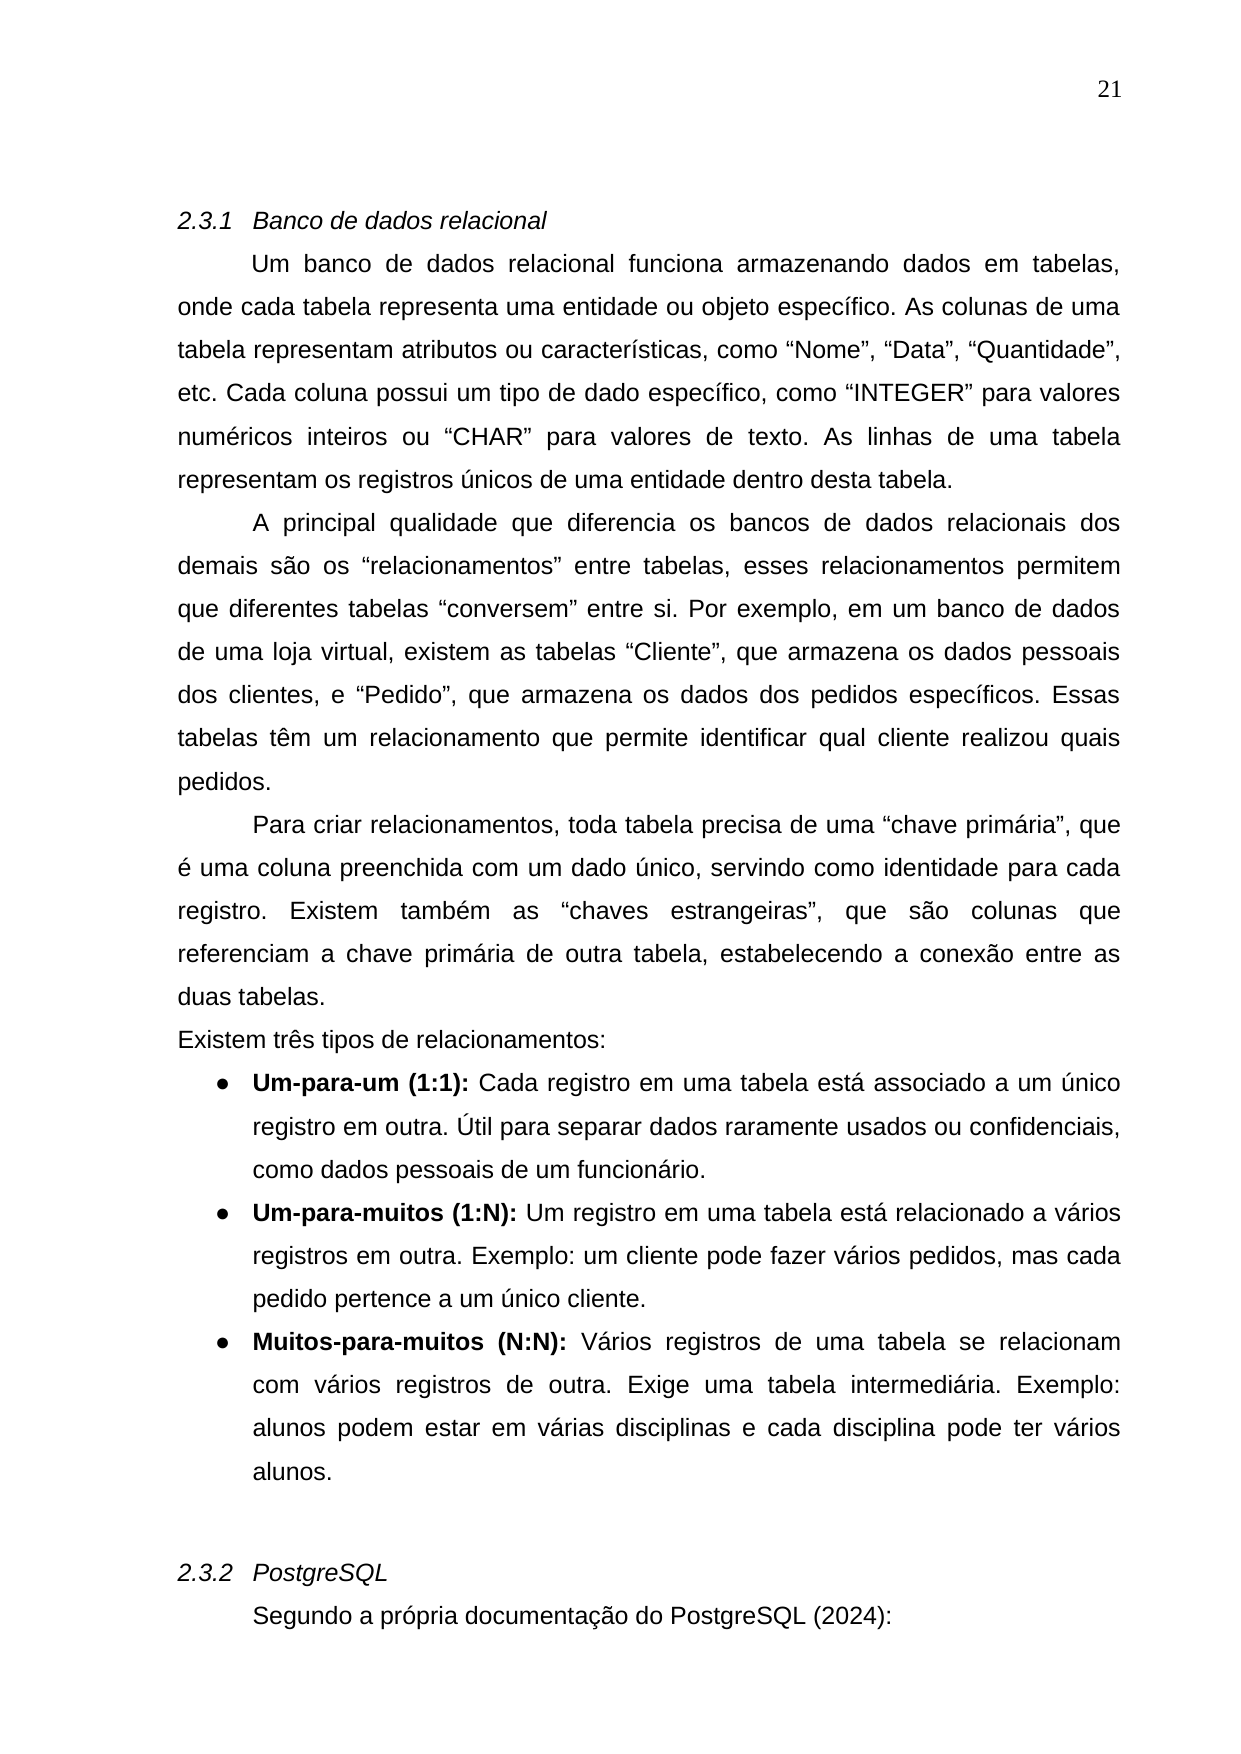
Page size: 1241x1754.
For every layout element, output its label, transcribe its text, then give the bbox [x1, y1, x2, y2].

text Um banco de dados relacional funciona armazenando dados em tabelas, onde cada tabela representa uma entidade ou objeto específico. As colunas de uma tabela representam atributos ou características, como “Nome”, “Data”, “Quantidade”, etc. Cada coluna possui um tipo de dado específico, como “INTEGER” para valores numéricos inteiros ou “CHAR” para valores de texto. As linhas de uma tabela representam os registros únicos de uma entidade dentro desta tabela. [177, 249, 1122, 493]
subtitle PostgreSQL [177, 1558, 1122, 1586]
text Existem três tipos de relacionamentos: [177, 1025, 1122, 1054]
list Um-para-um (1:1): Cada registro em uma tabela está associado a um único registro em outra. Útil para separar dados raramente usados ou confidenciais, como dados pessoais de um funcionário. [215, 1068, 1122, 1183]
text Segundo a própria documentação do PostgreSQL (2024): [177, 1601, 1122, 1629]
text Para criar relacionamentos, toda tabela precisa de uma “chave primária”, que é uma coluna preenchida com um dado único, servindo como identidade para cada registro. Existem também as “chaves estrangeiras”, que são colunas que referenciam a chave primária de outra tabela, estabelecendo a conexão entre as duas tabelas. [177, 810, 1122, 1011]
list Um-para-muitos (1:N): Um registro em uma tabela está relacionado a vários registros em outra. Exemplo: um cliente pode fazer vários pedidos, mas cada pedido pertence a um único cliente. [215, 1198, 1122, 1313]
list Muitos-para-muitos (N:N): Vários registros de uma tabela se relacionam com vários registros de outra. Exige uma tabela intermediária. Exemplo: alunos podem estar em várias disciplinas e cada disciplina pode ter vários alunos. [215, 1327, 1122, 1485]
text A principal qualidade que diferencia os bancos de dados relacionais dos demais são os “relacionamentos” entre tabelas, esses relacionamentos permitem que diferentes tabelas “conversem” entre si. Por exemplo, em um banco de dados de uma loja virtual, existem as tabelas “Cliente”, que armazena os dados pessoais dos clientes, e “Pedido”, que armazena os dados dos pedidos específicos. Essas tabelas têm um relacionamento que permite identificar qual cliente realizou quais pedidos. [177, 508, 1122, 795]
subtitle Banco de dados relacional [177, 206, 1122, 235]
